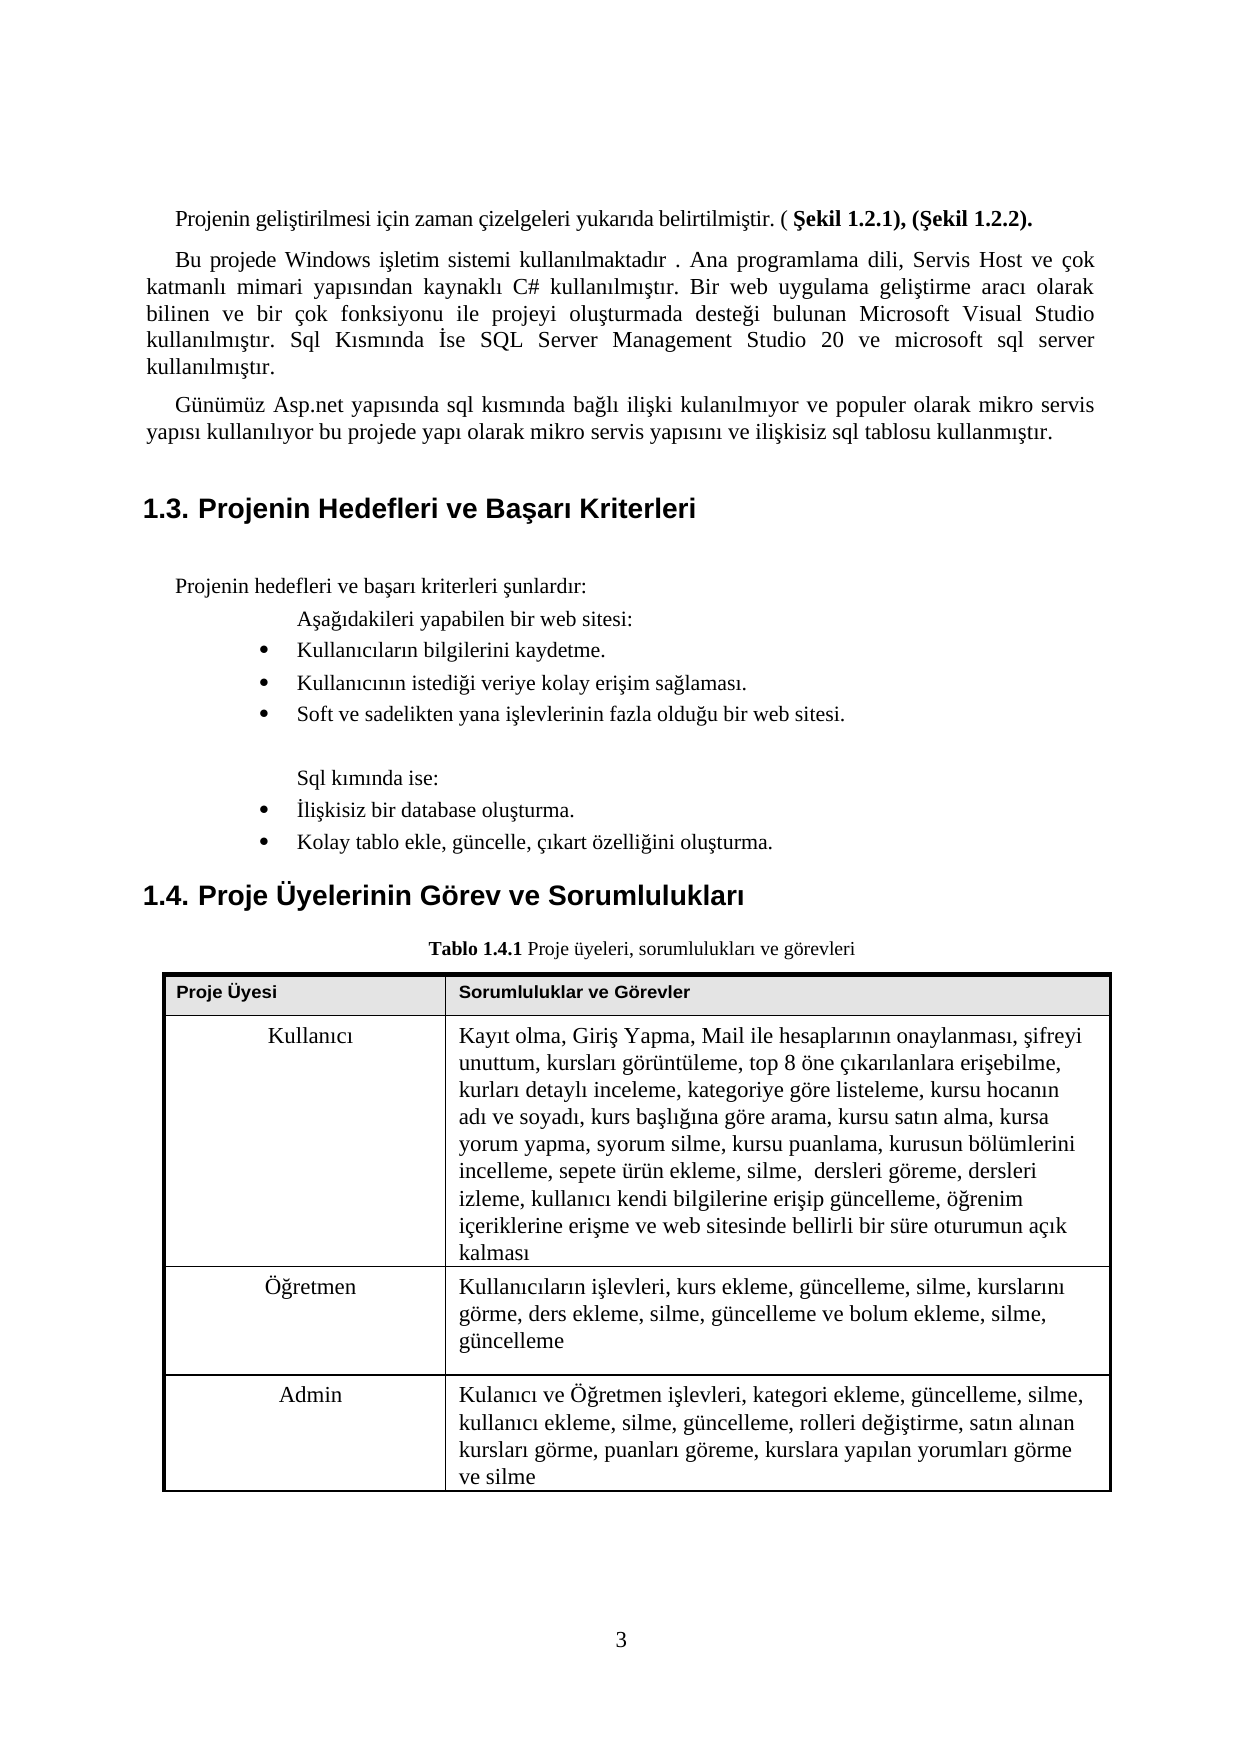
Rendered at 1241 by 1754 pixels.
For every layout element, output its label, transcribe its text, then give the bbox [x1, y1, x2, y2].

text Projenin geliştirilmesi için zaman çizelgeleri yukarıda belirtilmiştir. ( Şekil 1.2.1), (Şekil 1.2.2). [146, 206, 1096, 232]
subtitle Projenin Hedefleri ve Başarı Kriterleri [143, 492, 1109, 525]
text Aşağıdakileri yapabilen bir web sitesi: [133, 606, 1095, 631]
text Günümüz Asp.net yapısında sql kısmında bağlı ilişki kulanılmıyor ve populer olarak mikro servis yapısı kullanılıyor bu projede yapı olarak mikro servis yapısını ve ilişkisiz sql tablosu kullanmıştır. [146, 391, 1096, 444]
table_header Proje Üyesi [166, 977, 445, 1015]
table_cell Kullanıcıların işlevleri, kurs ekleme, güncelleme, silme, kurslarını görme, ders ekleme, silme, güncelleme ve bolum ekleme, silme, güncelleme [446, 1267, 1109, 1374]
list Kolay tablo ekle, güncelle, çıkart özelliğini oluşturma. [260, 829, 1095, 854]
text Bu projede Windows işletim sistemi kullanılmaktadır . Ana programlama dili, Servis Host ve çok katmanlı mimari yapısından kaynaklı C# kullanılmıştır. Bir web uygulama geliştirme aracı olarak bilinen ve bir çok fonksiyonu ile projeyi oluşturmada desteği bulunan Microsoft Visual Studio kullanılmıştır. Sql Kısmında İse SQL Server Management Studio 20 ve microsoft sql server kullanılmıştır. [146, 246, 1096, 379]
list Soft ve sadelikten yana işlevlerinin fazla olduğu bir web sitesi. [260, 701, 1095, 727]
list İlişkisiz bir database oluşturma. [260, 797, 1095, 823]
text Sql kımında ise: [297, 765, 1095, 791]
subtitle Proje Üyelerinin Görev ve Sorumlulukları [143, 879, 1109, 912]
table_cell Kayıt olma, Giriş Yapma, Mail ile hesaplarının onaylanması, şifreyi unuttum, kursları görüntüleme, top 8 öne çıkarılanlara erişebilme, kurları detaylı inceleme, kategoriye göre listeleme, kursu hocanın adı ve soyadı, kurs başlığına göre arama, kursu satın alma, kursa yorum yapma, syorum silme, kursu puanlama, kurusun bölümlerini incelleme, sepete ürün ekleme, silme, dersleri göreme, dersleri izleme, kullanıcı kendi bilgilerine erişip güncelleme, öğrenim içeriklerine erişme ve web sitesinde bellirli bir süre oturumun açık kalması [446, 1016, 1109, 1266]
text Projenin hedefleri ve başarı kriterleri şunlardır: [175, 573, 1109, 599]
list Kullanıcının istediği veriye kolay erişim sağlaması. [260, 669, 1095, 695]
text Tablo 1.4.1 Proje üyeleri, sorumlulukları ve görevleri [176, 937, 1108, 959]
table_cell Kullanıcı [166, 1016, 445, 1266]
table_cell Öğretmen [166, 1267, 445, 1374]
list Kullanıcıların bilgilerini kaydetme. [260, 637, 1095, 663]
table_cell Kulanıcı ve Öğretmen işlevleri, kategori ekleme, güncelleme, silme, kullanıcı ekleme, silme, güncelleme, rolleri değiştirme, satın alınan kursları görme, puanları göreme, kurslara yapılan yorumları görme ve silme [446, 1376, 1109, 1490]
table_cell Admin [166, 1376, 445, 1490]
table_header Sorumluluklar ve Görevler [446, 977, 1109, 1015]
